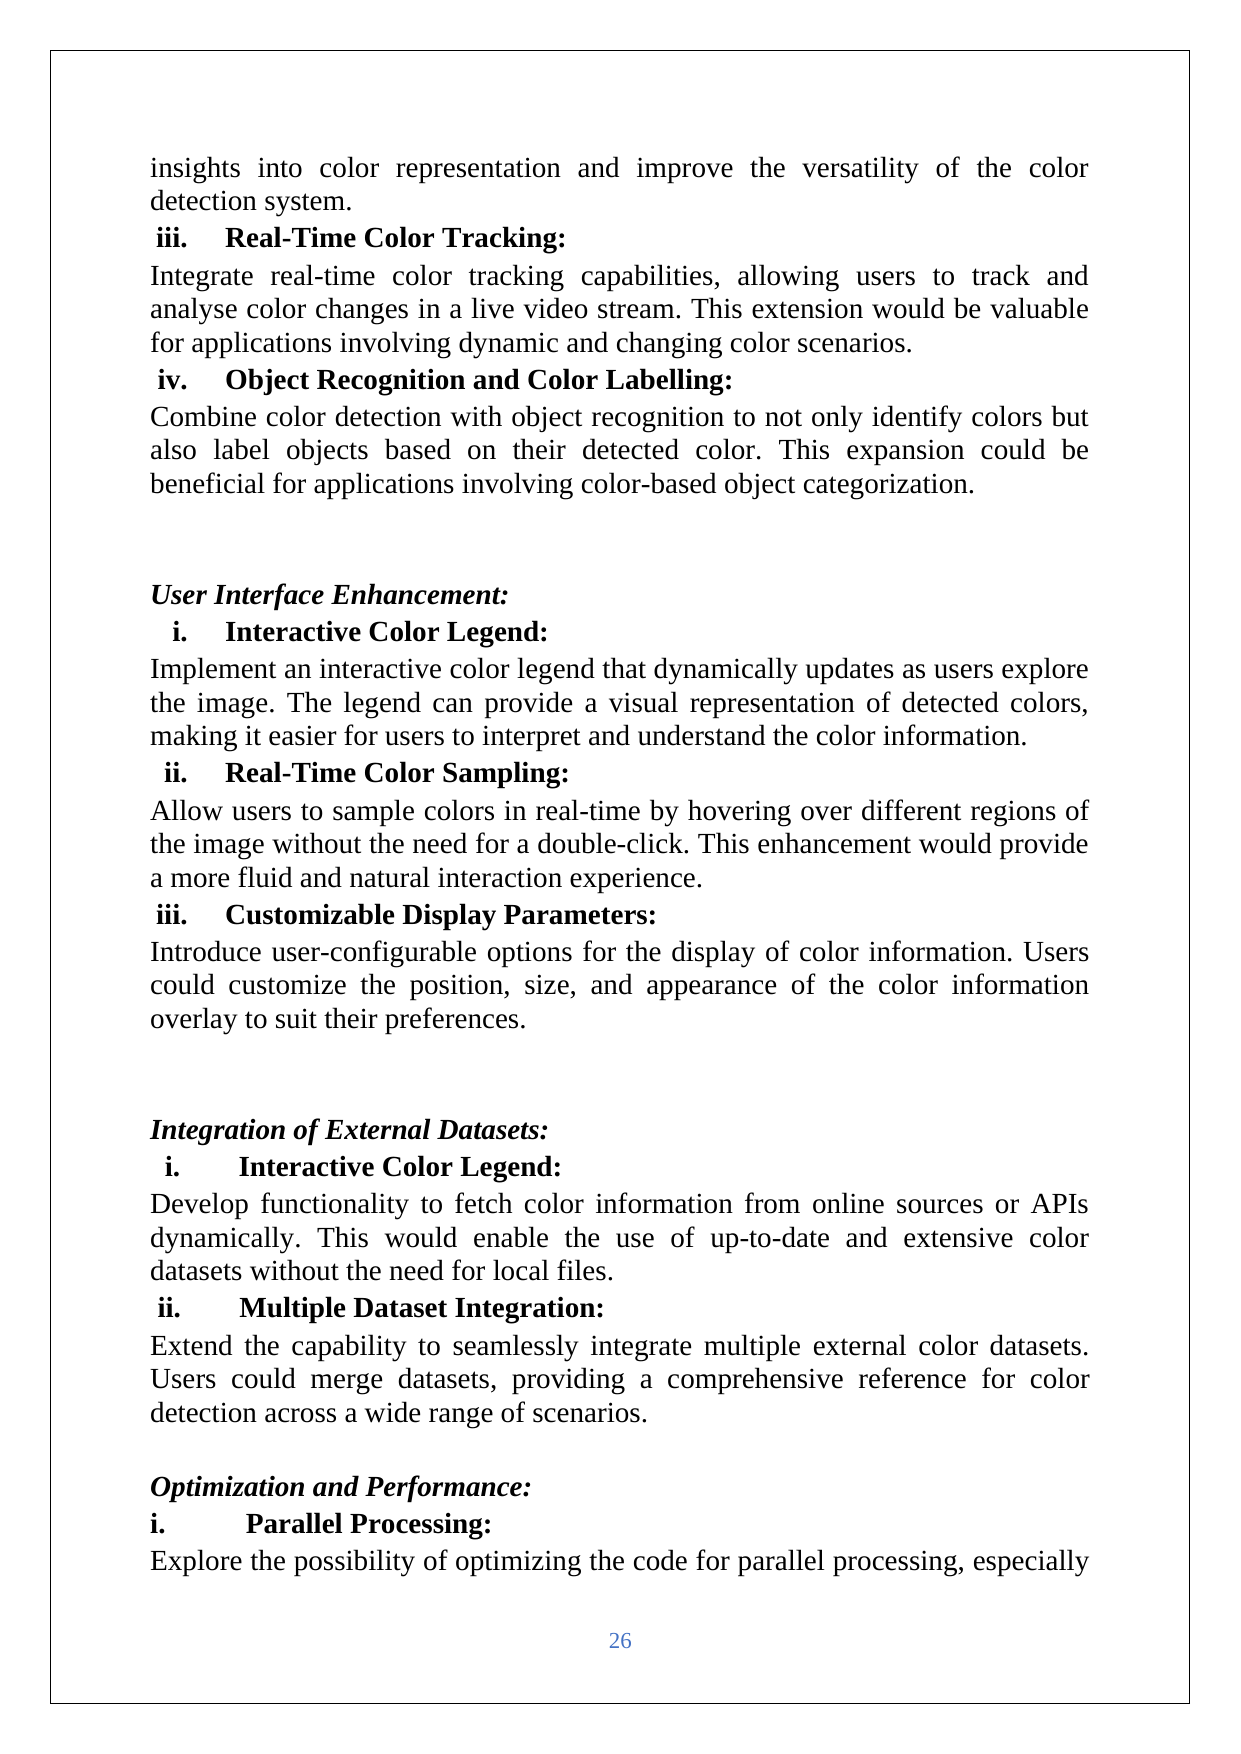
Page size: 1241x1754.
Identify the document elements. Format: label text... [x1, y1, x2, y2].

subtitle Real-Time Color Tracking: [187, 221, 1090, 254]
subtitle Introduce user-configurable options for the display of color information. Users could customize the position, size, and appearance of the color information overlay to suit their preferences. [150, 934, 1090, 1034]
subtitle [150, 1543, 1090, 1577]
subtitle Real-Time Color Sampling: [187, 756, 1090, 789]
subtitle Integration of External Datasets: [150, 1112, 1090, 1146]
subtitle Integrate real-time color tracking capabilities, allowing users to track and analyse color changes in a live video stream. This extension would be valuable for applications involving dynamic and changing color scenarios. [150, 258, 1090, 358]
subtitle Extend the capability to seamlessly integrate multiple external color datasets. Users could merge datasets, providing a comprehensive reference for color detection across a wide range of scenarios. [150, 1328, 1090, 1428]
subtitle Object Recognition and Color Labelling: [187, 362, 1090, 395]
subtitle User Interface Enhancement: [150, 577, 1090, 611]
subtitle Customizable Display Parameters: [187, 897, 1090, 930]
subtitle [150, 150, 1090, 217]
subtitle Implement an interactive color legend that dynamically updates as users explore the image. The legend can provide a visual representation of detected colors, making it easier for users to interpret and understand the color information. [150, 651, 1090, 752]
subtitle Optimization and Performance: [150, 1469, 1090, 1502]
subtitle Interactive Color Legend: [187, 614, 1090, 648]
subtitle Allow users to sample colors in real-time by hovering over different regions of the image without the need for a double-click. This enhancement would provide a more fluid and natural interaction experience. [150, 793, 1090, 893]
subtitle i. Interactive Color Legend: [150, 1149, 1090, 1183]
subtitle ii. Multiple Dataset Integration: [150, 1291, 1090, 1324]
subtitle i. Parallel Processing: [150, 1506, 1090, 1539]
subtitle Develop functionality to fetch color information from online sources or APIs dynamically. This would enable the use of up-to-date and extensive color datasets without the need for local files. [150, 1186, 1090, 1287]
subtitle Combine color detection with object recognition to not only identify colors but also label objects based on their detected color. This expansion could be beneficial for applications involving color-based object categorization. [150, 399, 1090, 499]
